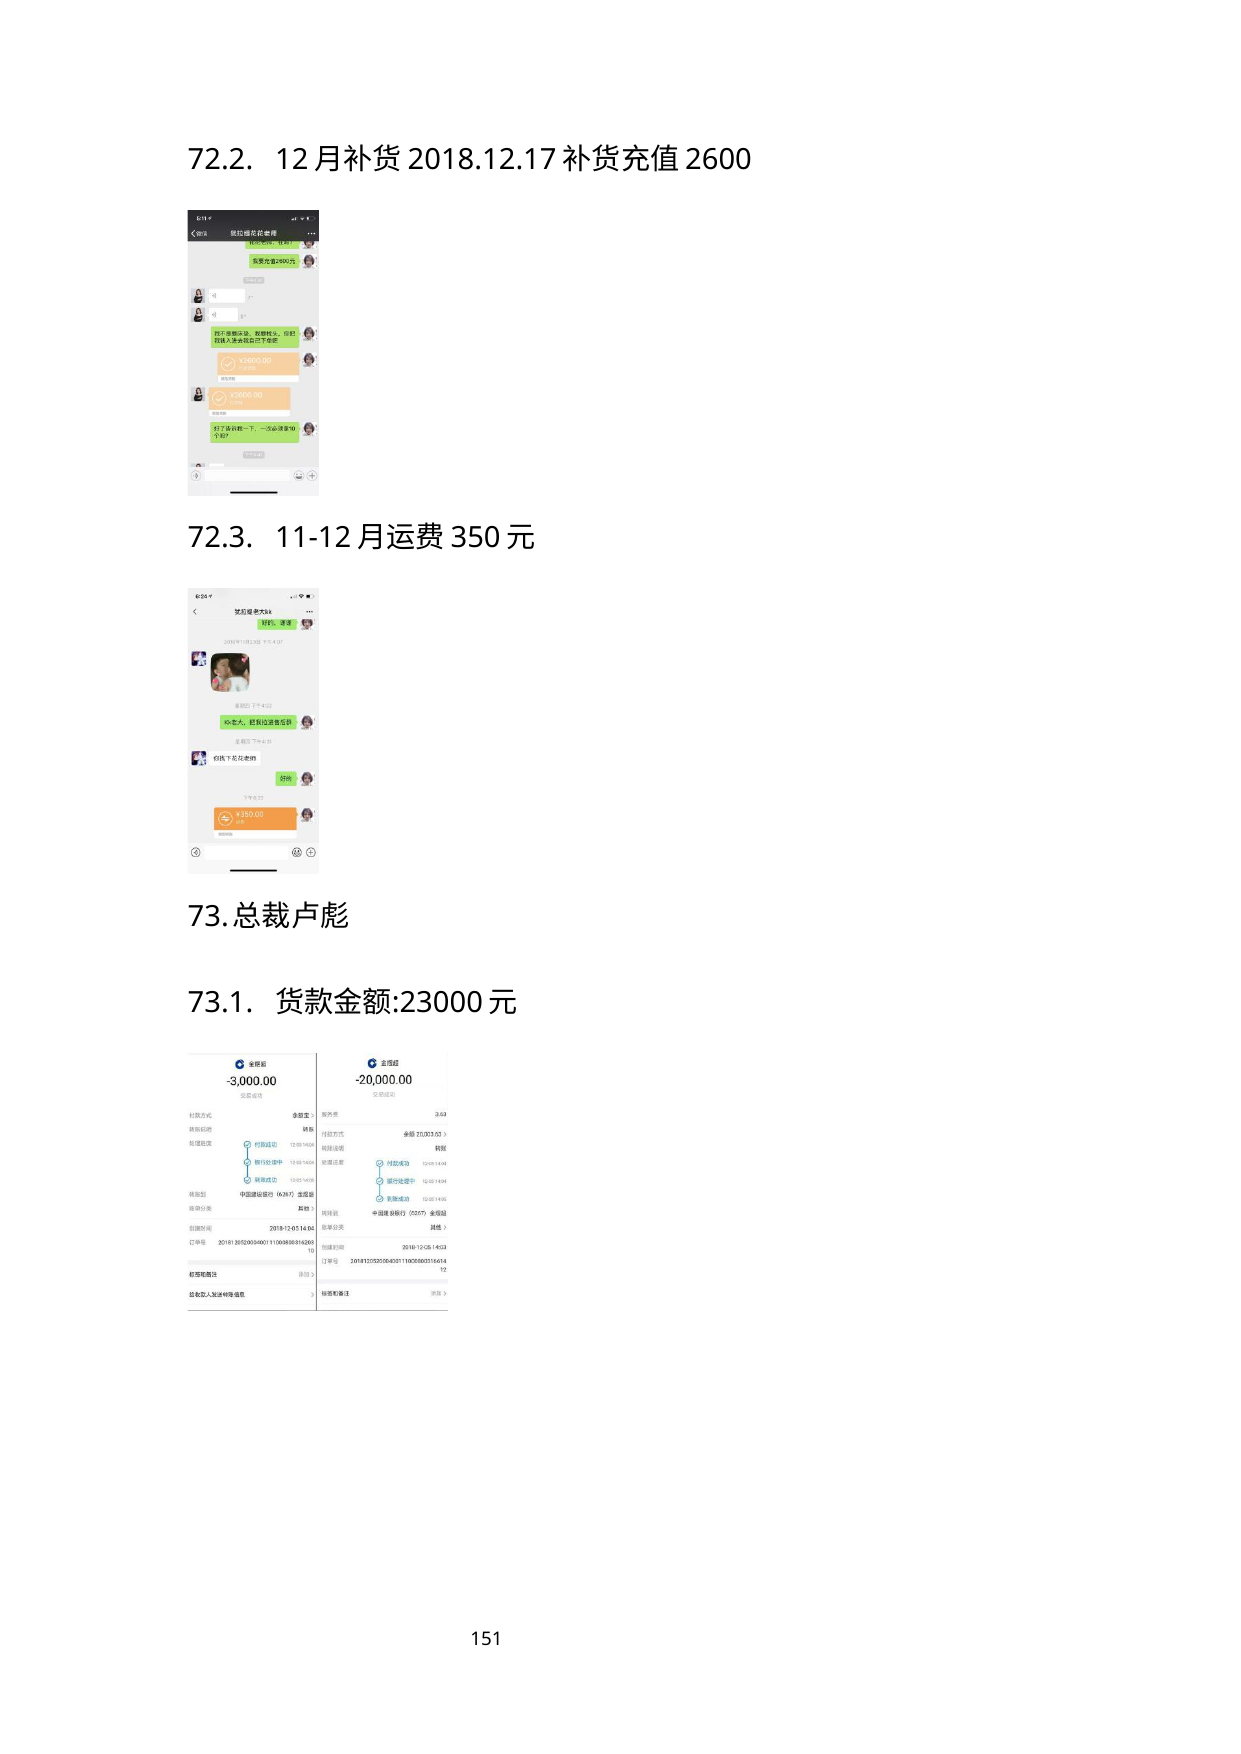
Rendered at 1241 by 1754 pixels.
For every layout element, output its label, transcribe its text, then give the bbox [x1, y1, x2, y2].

subtitle 货款金额:23000元 [187, 967, 1053, 1032]
picture [187, 1053, 448, 1311]
subtitle 11-12月运费350元 [187, 503, 1053, 568]
picture [187, 588, 319, 874]
picture [187, 210, 319, 496]
subtitle 12月补货2018.12.17补货充值2600 [187, 124, 1053, 189]
subtitle 总裁卢彪 [187, 881, 1053, 946]
